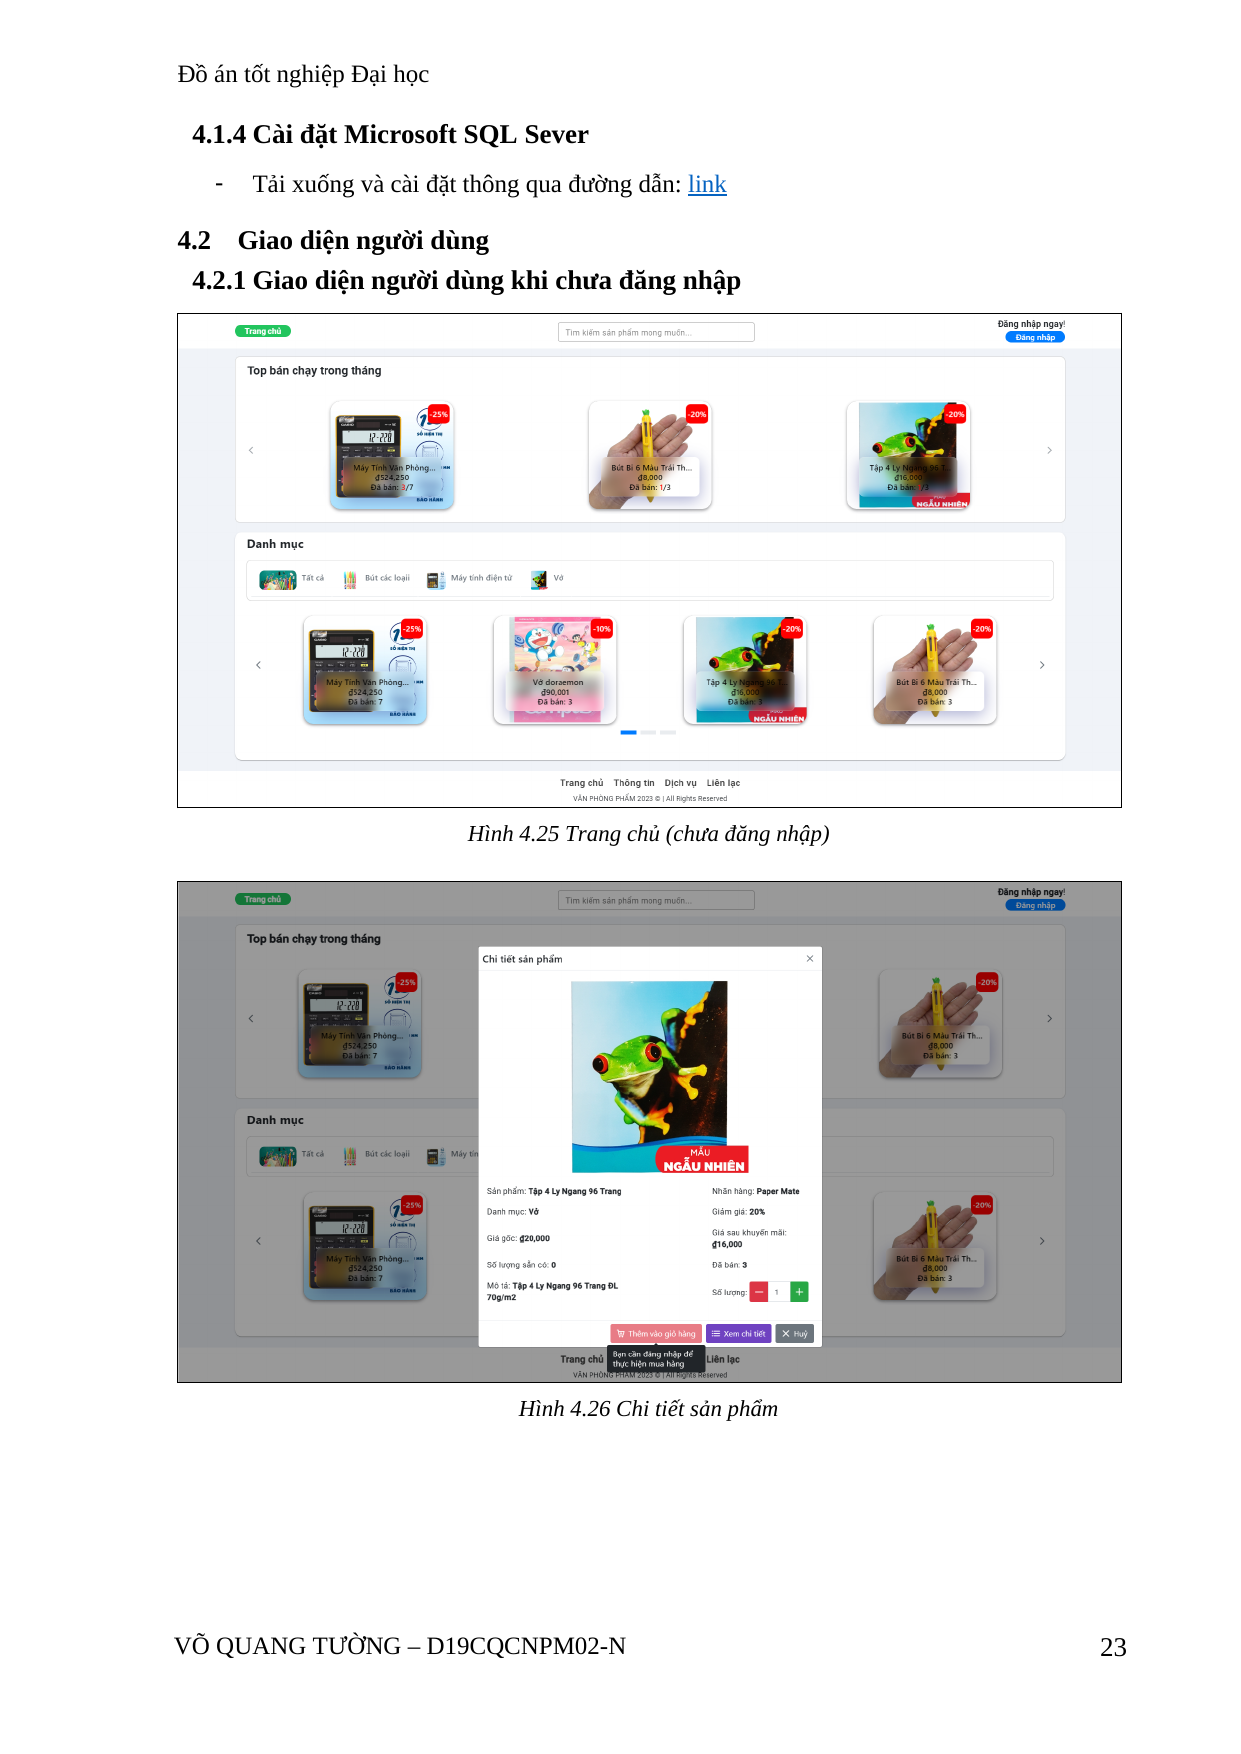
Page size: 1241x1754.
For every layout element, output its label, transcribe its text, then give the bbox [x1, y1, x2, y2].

picture [178, 314, 1121, 807]
subtitle Cài đặt Microsoft SQL Sever [192, 118, 1122, 149]
subtitle Giao diện người dùng [177, 224, 1122, 256]
subtitle Giao diện người dùng khi chưa đăng nhập [192, 264, 1122, 295]
picture [178, 882, 1121, 1382]
list Tải xuống và cài đặt thông qua đường dẫn: link [215, 166, 1122, 199]
